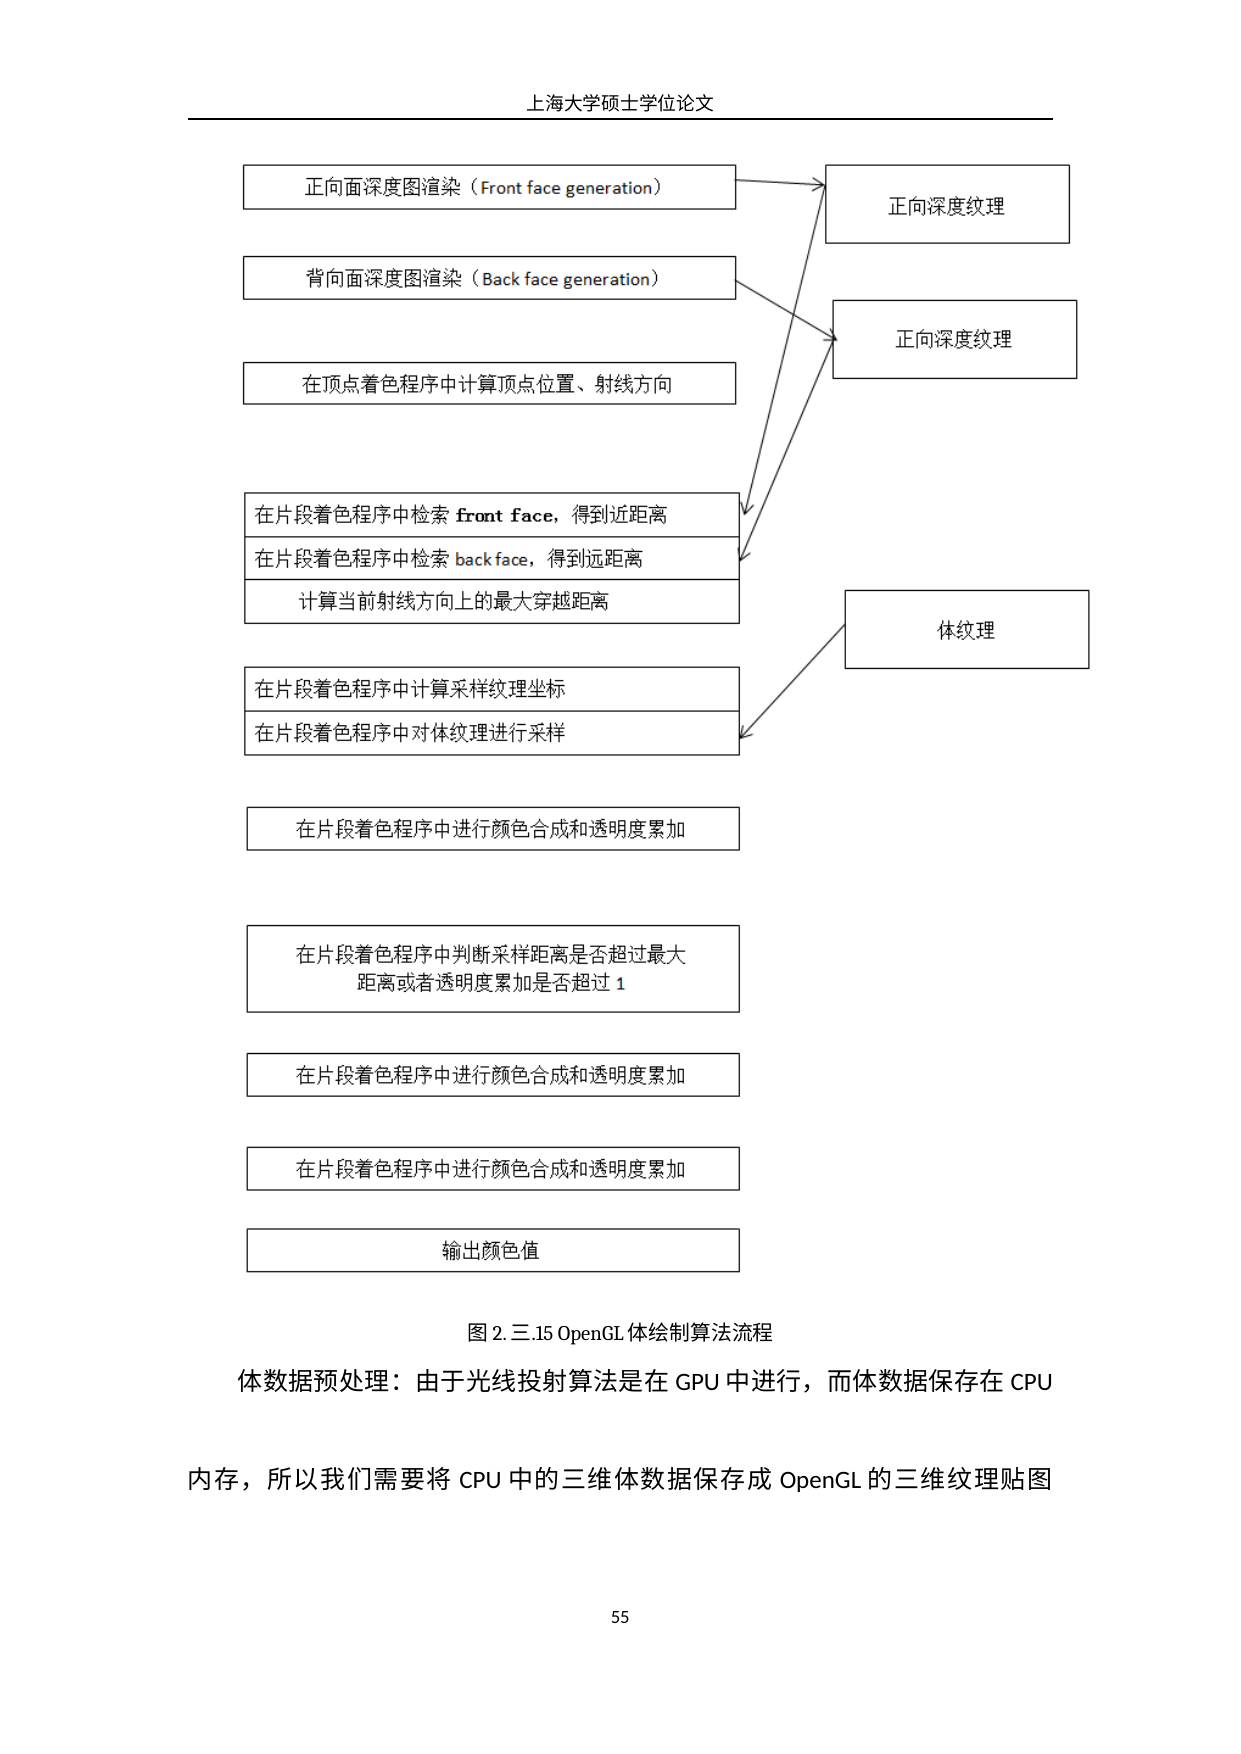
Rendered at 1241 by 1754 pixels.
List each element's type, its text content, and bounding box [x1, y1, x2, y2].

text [187, 1347, 1053, 1510]
picture [237, 162, 1103, 1287]
